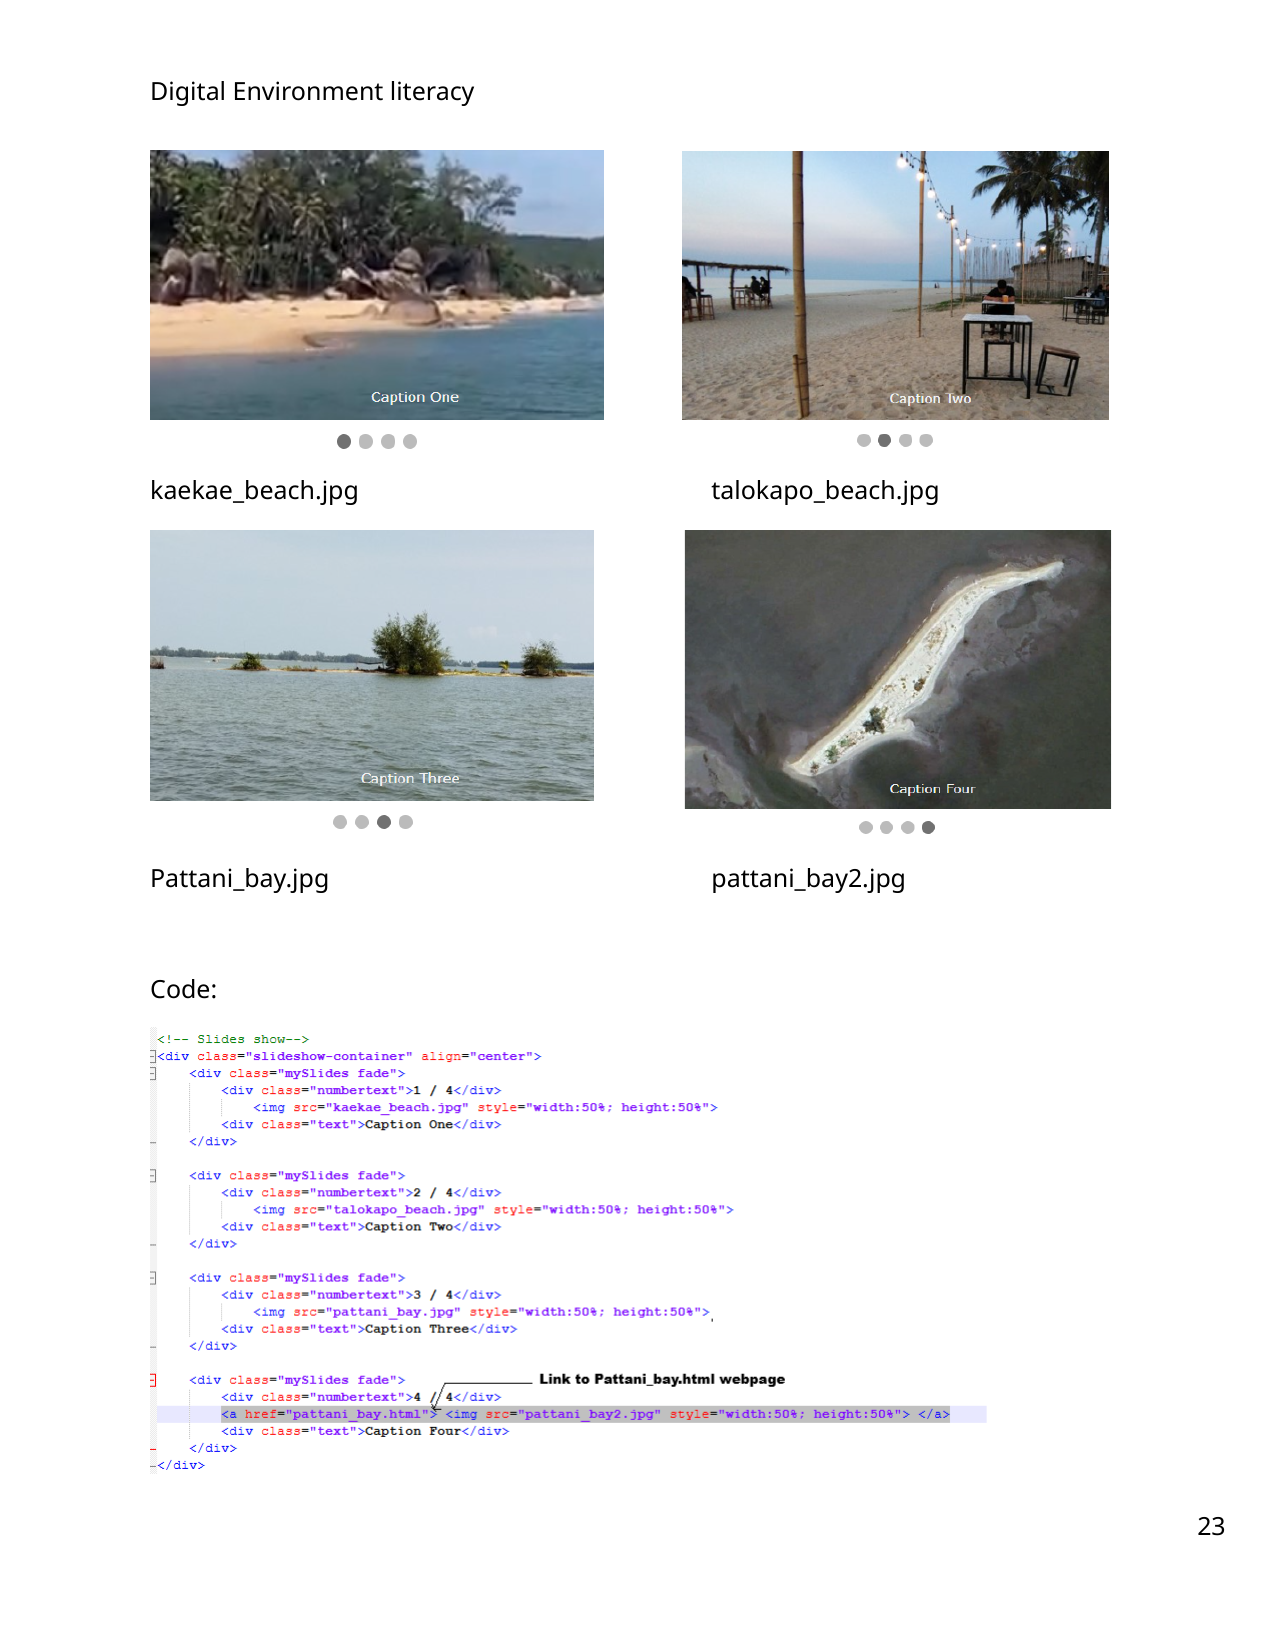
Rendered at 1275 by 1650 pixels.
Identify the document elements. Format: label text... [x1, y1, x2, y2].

picture [150, 150, 604, 451]
text Code: [150, 972, 1226, 1006]
picture [150, 1027, 987, 1495]
text kaekae_beach.jpg talokapo_beach.jpg [150, 472, 1226, 506]
picture [681, 150, 1110, 451]
picture [684, 530, 1112, 839]
text Pattani_bay.jpg pattani_bay2.jpg [150, 860, 1226, 894]
picture [150, 528, 594, 839]
